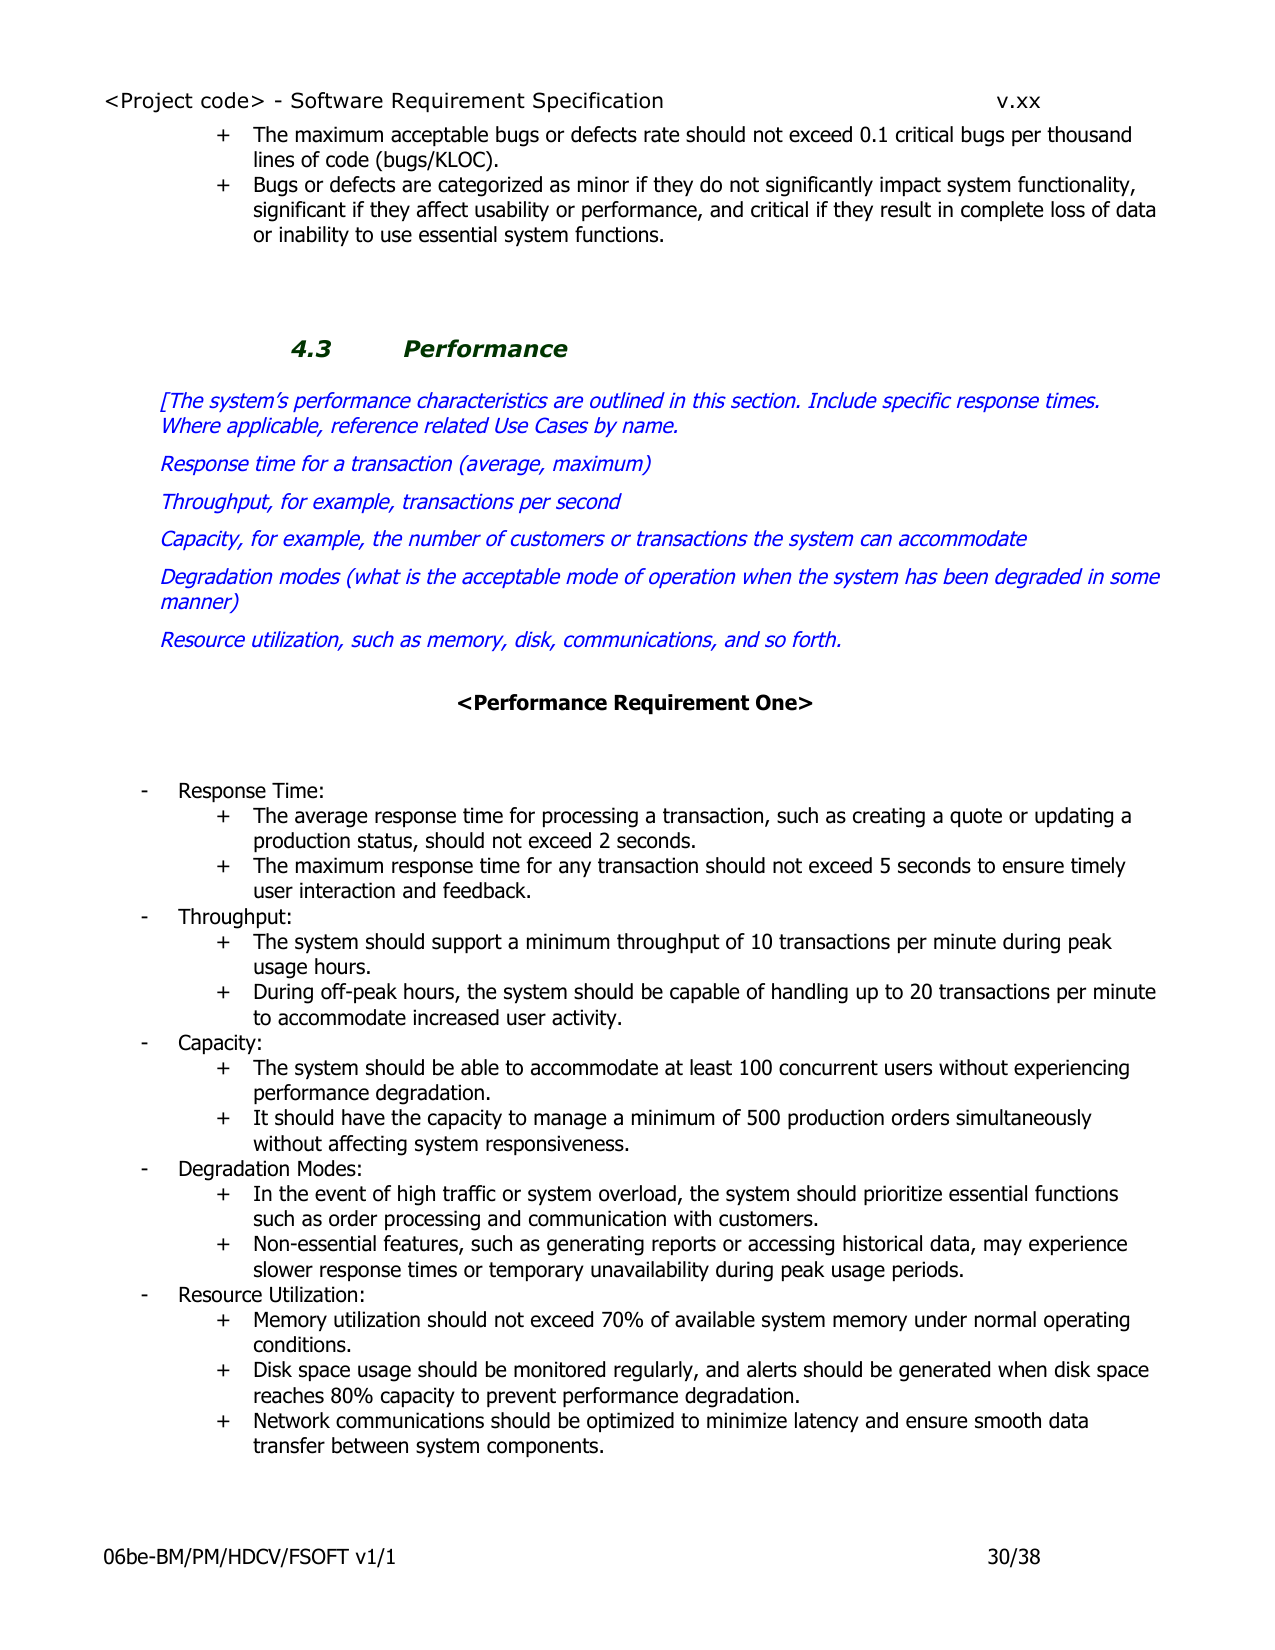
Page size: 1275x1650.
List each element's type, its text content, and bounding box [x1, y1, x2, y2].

list Memory utilization should not exceed 70% of available system memory under normal operating conditions. [216, 1307, 1167, 1357]
list Throughput: [141, 903, 1167, 928]
list During off-peak hours, the system should be capable of handling up to 20 transactions per minute to accommodate increased user activity. [216, 979, 1167, 1029]
subtitle Performance [291, 335, 1167, 363]
text Degradation modes (what is the acceptable mode of operation when the system has been degraded in some manner) [159, 564, 1167, 614]
list It should have the capacity to manage a minimum of 500 production orders simultaneously without affecting system responsiveness. [216, 1105, 1167, 1155]
text Resource utilization, such as memory, disk, communications, and so forth. [159, 627, 1167, 652]
list Capacity: [141, 1029, 1167, 1054]
text Throughput, for example, transactions per second [159, 488, 1167, 513]
list The system should be able to accommodate at least 100 concurrent users without experiencing performance degradation. [216, 1054, 1167, 1105]
list Disk space usage should be monitored regularly, and alerts should be generated when disk space reaches 80% capacity to prevent performance degradation. [216, 1357, 1167, 1407]
list The system should support a minimum throughput of 10 transactions per minute during peak usage hours. [216, 928, 1167, 979]
list Non-essential features, such as generating reports or accessing historical data, may experience slower response times or temporary unavailability during peak usage periods. [216, 1231, 1167, 1281]
list Response Time: [141, 777, 1167, 802]
list The maximum response time for any transaction should not exceed 5 seconds to ensure timely user interaction and feedback. [216, 853, 1167, 903]
list In the event of high traffic or system overload, the system should prioritize essential functions such as order processing and communication with customers. [216, 1181, 1167, 1231]
list Degradation Modes: [141, 1155, 1167, 1181]
list The maximum acceptable bugs or defects rate should not exceed 0.1 critical bugs per thousand lines of code (bugs/KLOC). [216, 121, 1167, 172]
list Network communications should be optimized to minimize latency and ensure smooth data transfer between system components. [216, 1407, 1167, 1458]
text [The system’s performance characteristics are outlined in this section. Include specific response times. Where applicable, reference related Use Cases by name. [159, 388, 1167, 438]
list Bugs or defects are categorized as minor if they do not significantly impact system functionality, significant if they affect usability or performance, and critical if they result in complete loss of data or inability to use essential system functions. [216, 172, 1167, 247]
list Resource Utilization: [141, 1281, 1167, 1307]
text Capacity, for example, the number of customers or transactions the system can accommodate [159, 526, 1167, 551]
list The average response time for processing a transaction, such as creating a quote or updating a production status, should not exceed 2 seconds. [216, 802, 1167, 853]
subtitle <Performance Requirement One> [103, 689, 1167, 714]
text Response time for a transaction (average, maximum) [159, 451, 1167, 476]
